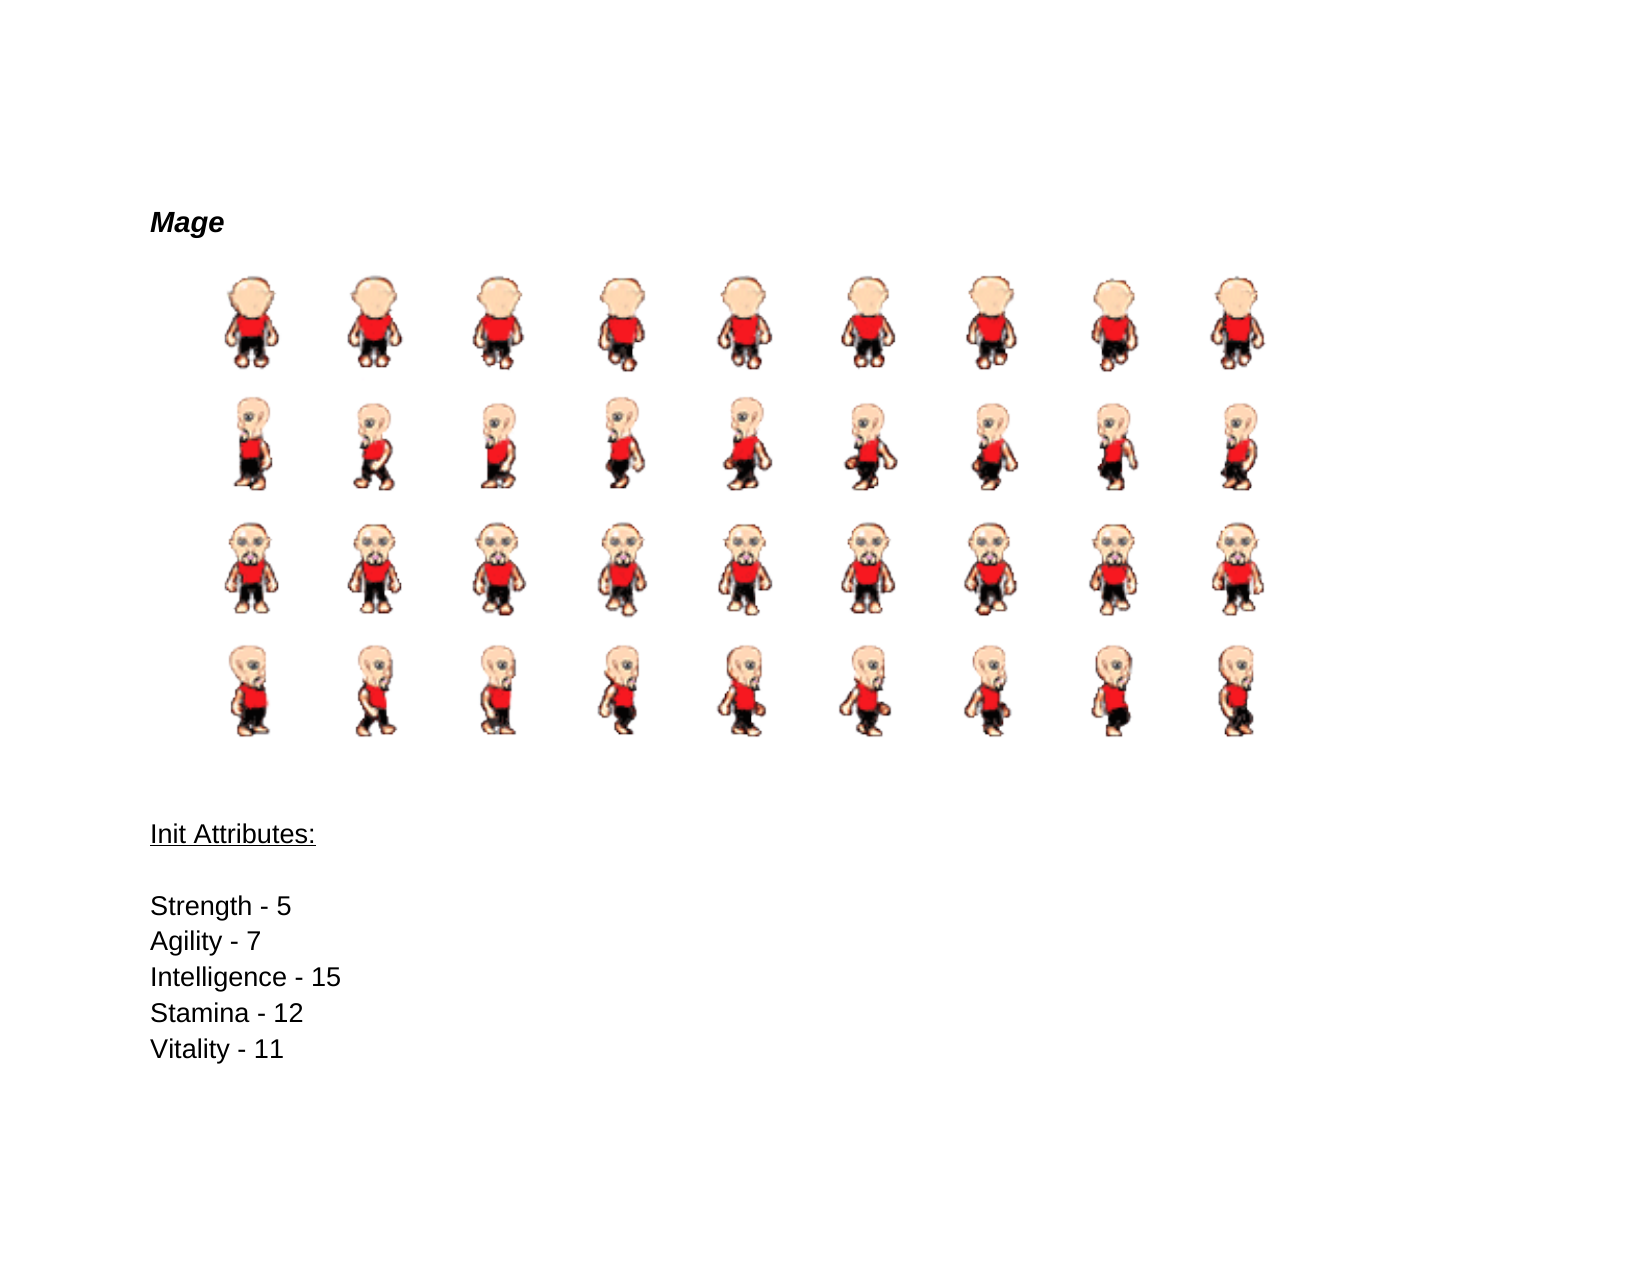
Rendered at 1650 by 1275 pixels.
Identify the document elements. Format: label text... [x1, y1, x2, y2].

text Strength - 5 [150, 889, 1500, 921]
subtitle Mage [150, 205, 1500, 239]
text Init Attributes: [150, 818, 1500, 849]
text Vitality - 11 [150, 1033, 1500, 1064]
text Agility - 7 [150, 925, 1500, 957]
text Stamina - 12 [150, 997, 1500, 1028]
text Intelligence - 15 [150, 961, 1500, 993]
picture [150, 243, 1350, 777]
